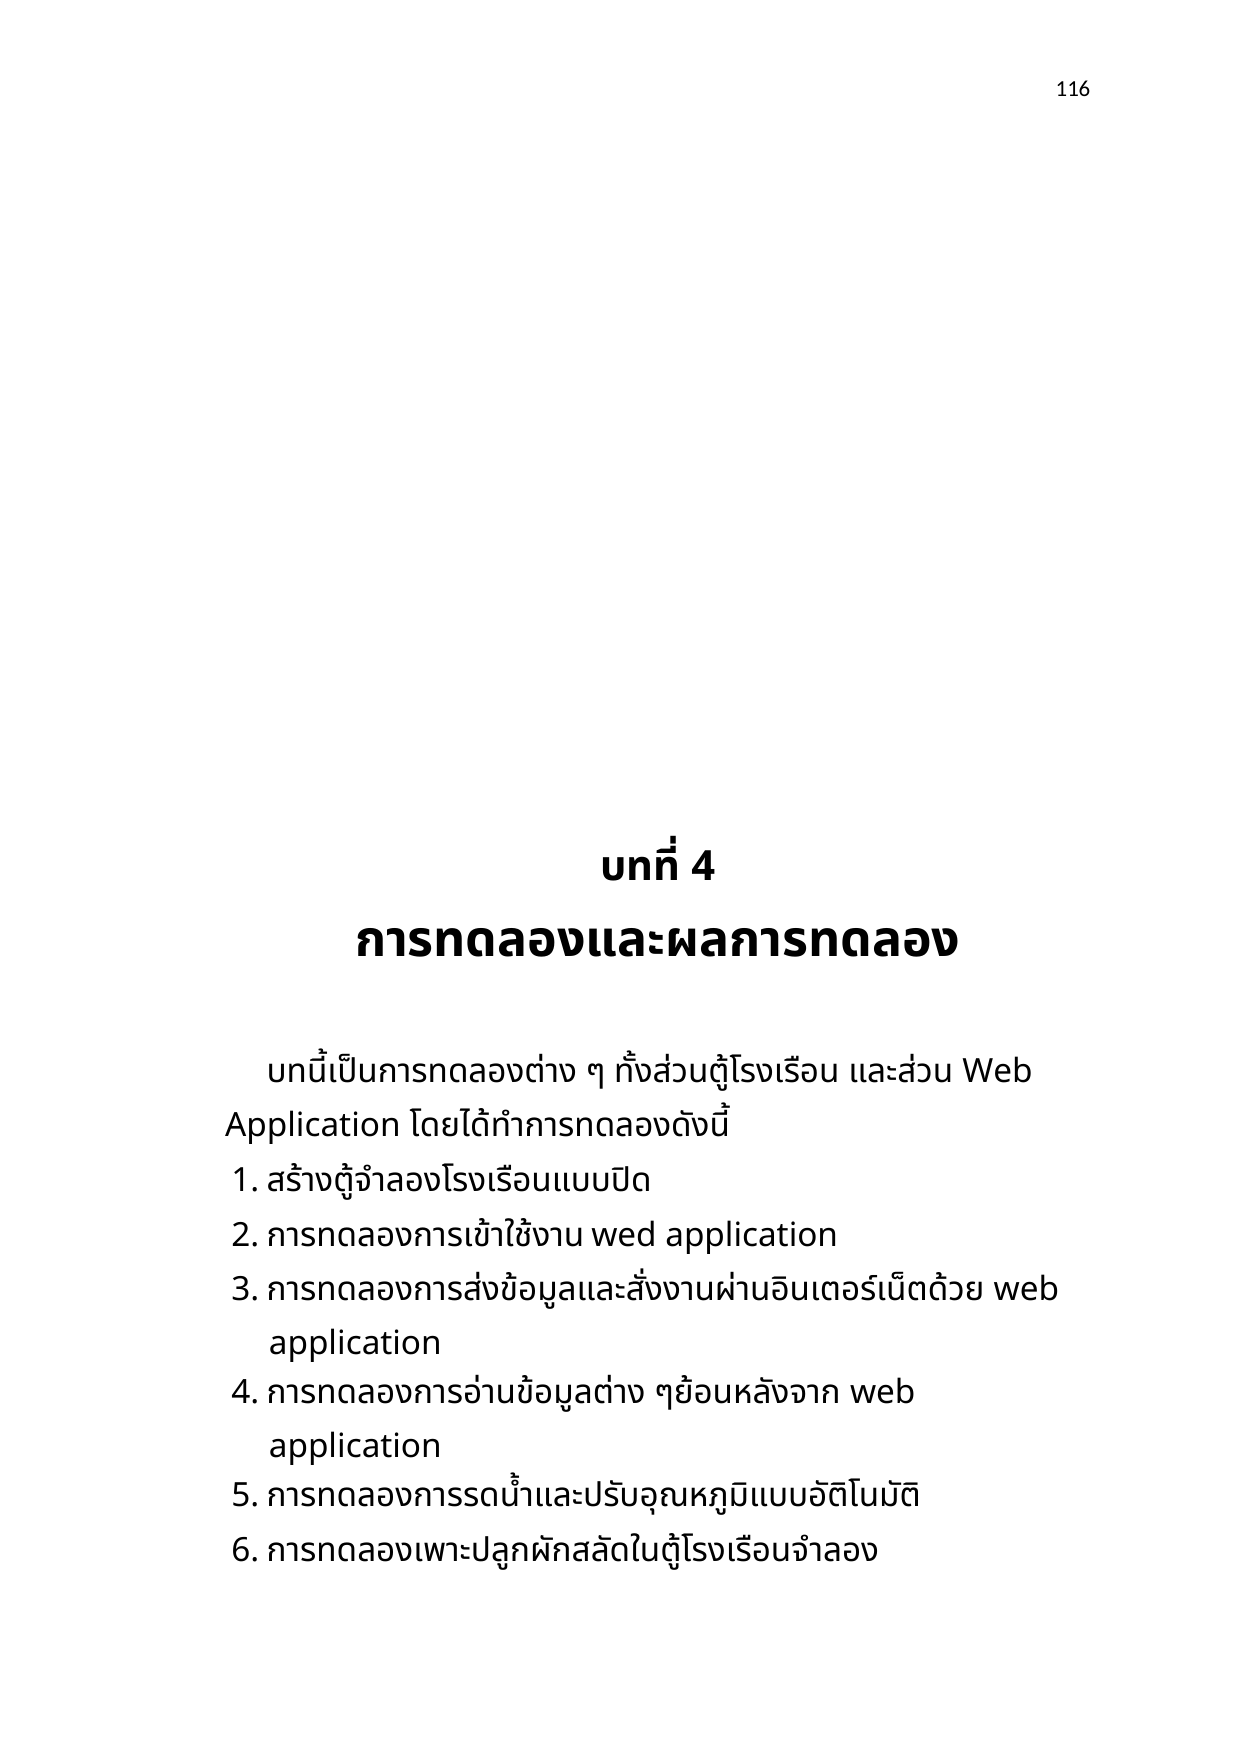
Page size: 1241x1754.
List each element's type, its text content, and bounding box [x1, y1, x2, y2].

list การทดลองการเข้าใช้งานwed application [231, 1210, 1090, 1261]
list การทดลองการอ่านข้อมูลต่าง ๆย้อนหลังจาก web application [231, 1368, 1090, 1468]
list การทดลองการส่งข้อมูลและสั่งงานผ่านอินเตอร์เน็ตด้วย web application [231, 1265, 1090, 1364]
text การทดลองและผลการทดลอง [225, 904, 1090, 979]
text บทนี้เป็นการทดลองต่าง ๆ ทั้งส่วนตู้โรงเรือน และส่วน Web Application โดยได้ทำการทดลองดังนี้ [225, 1047, 1090, 1152]
text บทที่ 4 [225, 835, 1090, 899]
list การทดลองเพาะปลูกผักสลัดในตู้โรงเรือนจำลอง [231, 1526, 1090, 1576]
list สร้างตู้จำลองโรงเรือนแบบปิด [231, 1156, 1090, 1206]
list การทดลองการรดน้ำและปรับอุณหภูมิแบบอัติโนมัติ [231, 1471, 1090, 1522]
